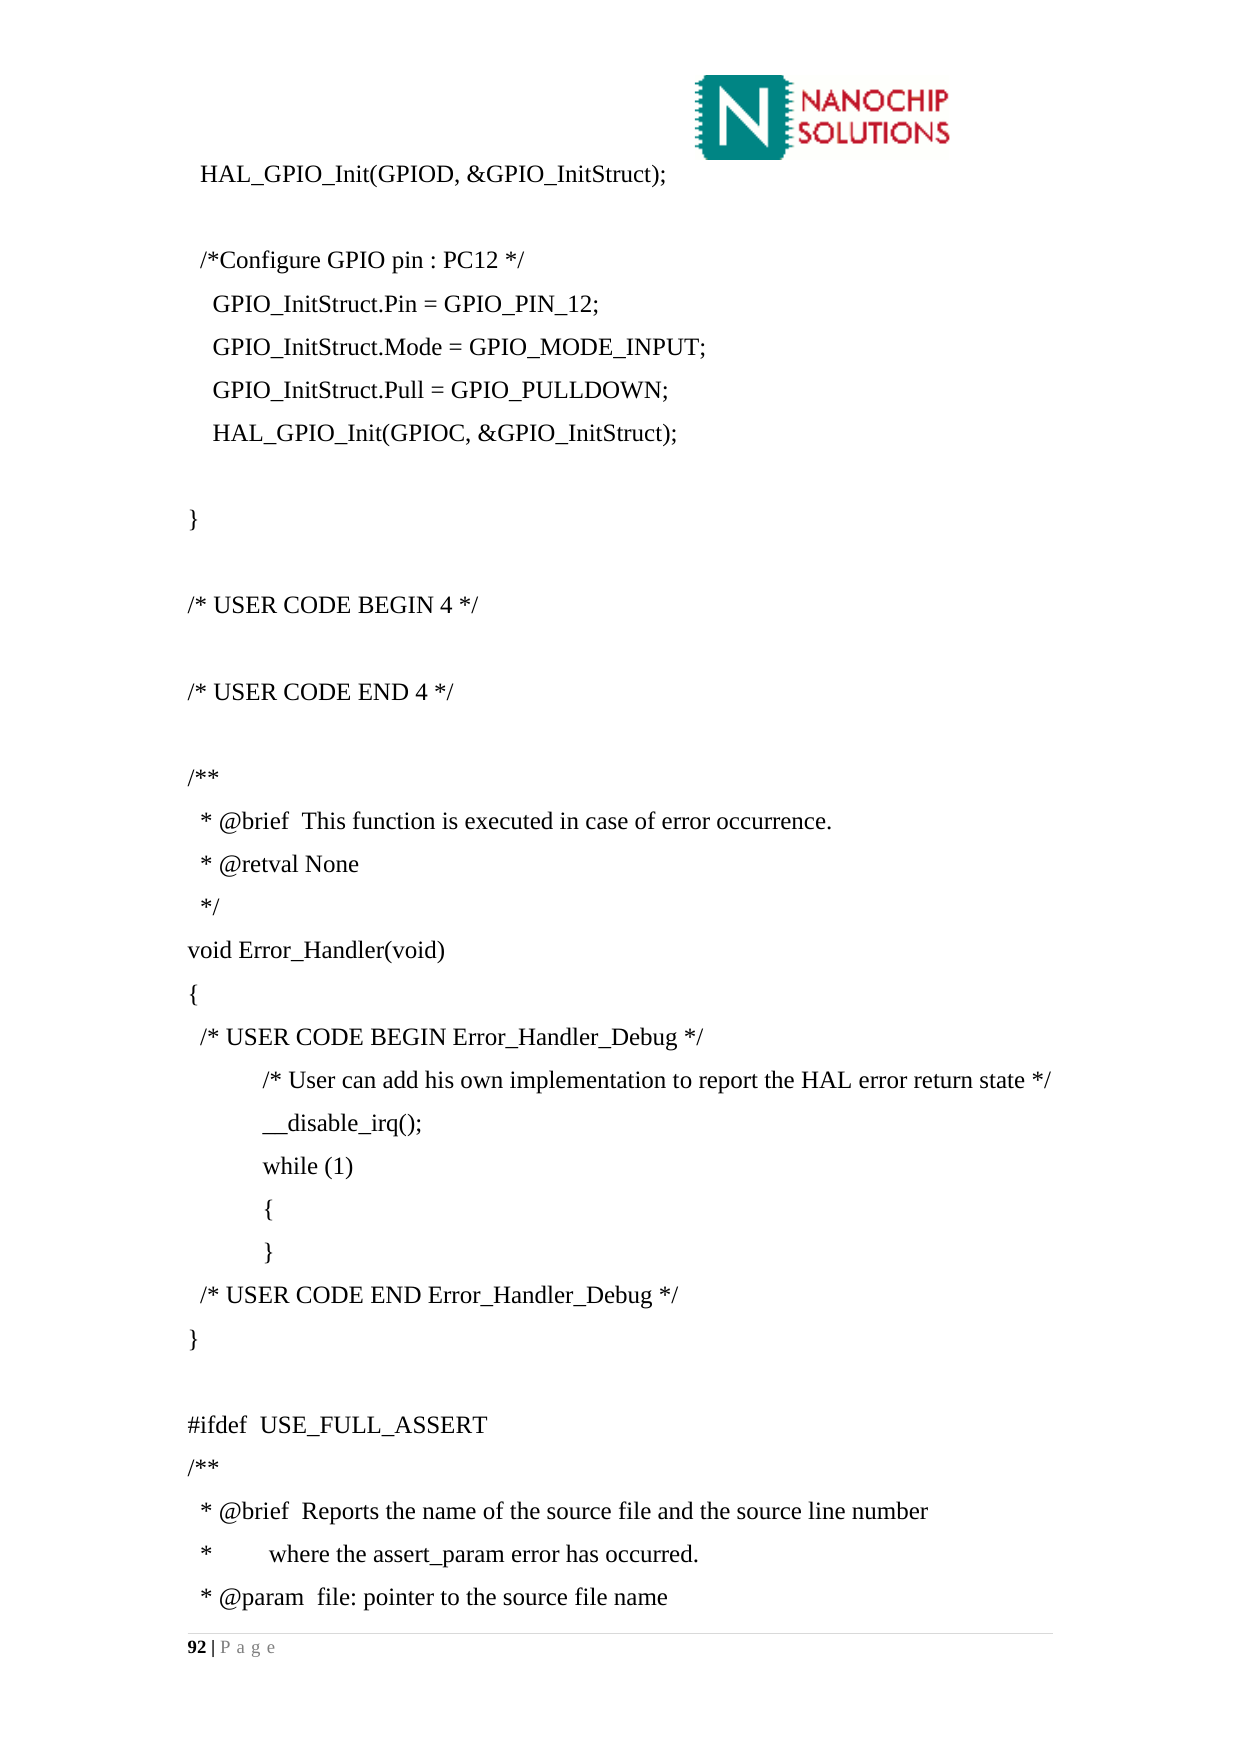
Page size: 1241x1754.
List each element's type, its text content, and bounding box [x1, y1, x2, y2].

text { [187, 1194, 1053, 1223]
text /* USER CODE END 4 */ [187, 677, 1053, 706]
text } [187, 1237, 1053, 1266]
text GPIO_InitStruct.Mode = GPIO_MODE_INPUT; [187, 332, 1053, 361]
text */ [187, 892, 1053, 921]
text while (1) [187, 1151, 1053, 1180]
text HAL_GPIO_Init(GPIOD, &GPIO_InitStruct); [187, 159, 1053, 188]
text void Error_Handler(void) [187, 936, 1053, 964]
text * @brief This function is executed in case of error occurrence. [187, 806, 1053, 835]
text { [187, 979, 1053, 1007]
text /* User can add his own implementation to report the HAL error return state */ [187, 1065, 1053, 1094]
text /* USER CODE END Error_Handler_Debug */ [187, 1281, 1053, 1309]
text HAL_GPIO_Init(GPIOC, &GPIO_InitStruct); [187, 418, 1053, 447]
text * @retval None [187, 849, 1053, 878]
text * where the assert_param error has occurred. [187, 1539, 1053, 1568]
text /** [187, 763, 1053, 792]
text * @brief Reports the name of the source file and the source line number [187, 1496, 1053, 1525]
picture [694, 75, 950, 160]
text __disable_irq(); [187, 1108, 1053, 1137]
text GPIO_InitStruct.Pull = GPIO_PULLDOWN; [187, 375, 1053, 404]
text #ifdef USE_FULL_ASSERT [187, 1410, 1053, 1439]
text } [187, 1324, 1053, 1352]
text } [187, 504, 1053, 533]
text /* USER CODE BEGIN Error_Handler_Debug */ [187, 1022, 1053, 1051]
text GPIO_InitStruct.Pin = GPIO_PIN_12; [187, 289, 1053, 317]
text * @param file: pointer to the source file name [187, 1582, 1053, 1611]
text /*Configure GPIO pin : PC12 */ [187, 246, 1053, 274]
text /** [187, 1453, 1053, 1482]
text /* USER CODE BEGIN 4 */ [187, 591, 1053, 619]
